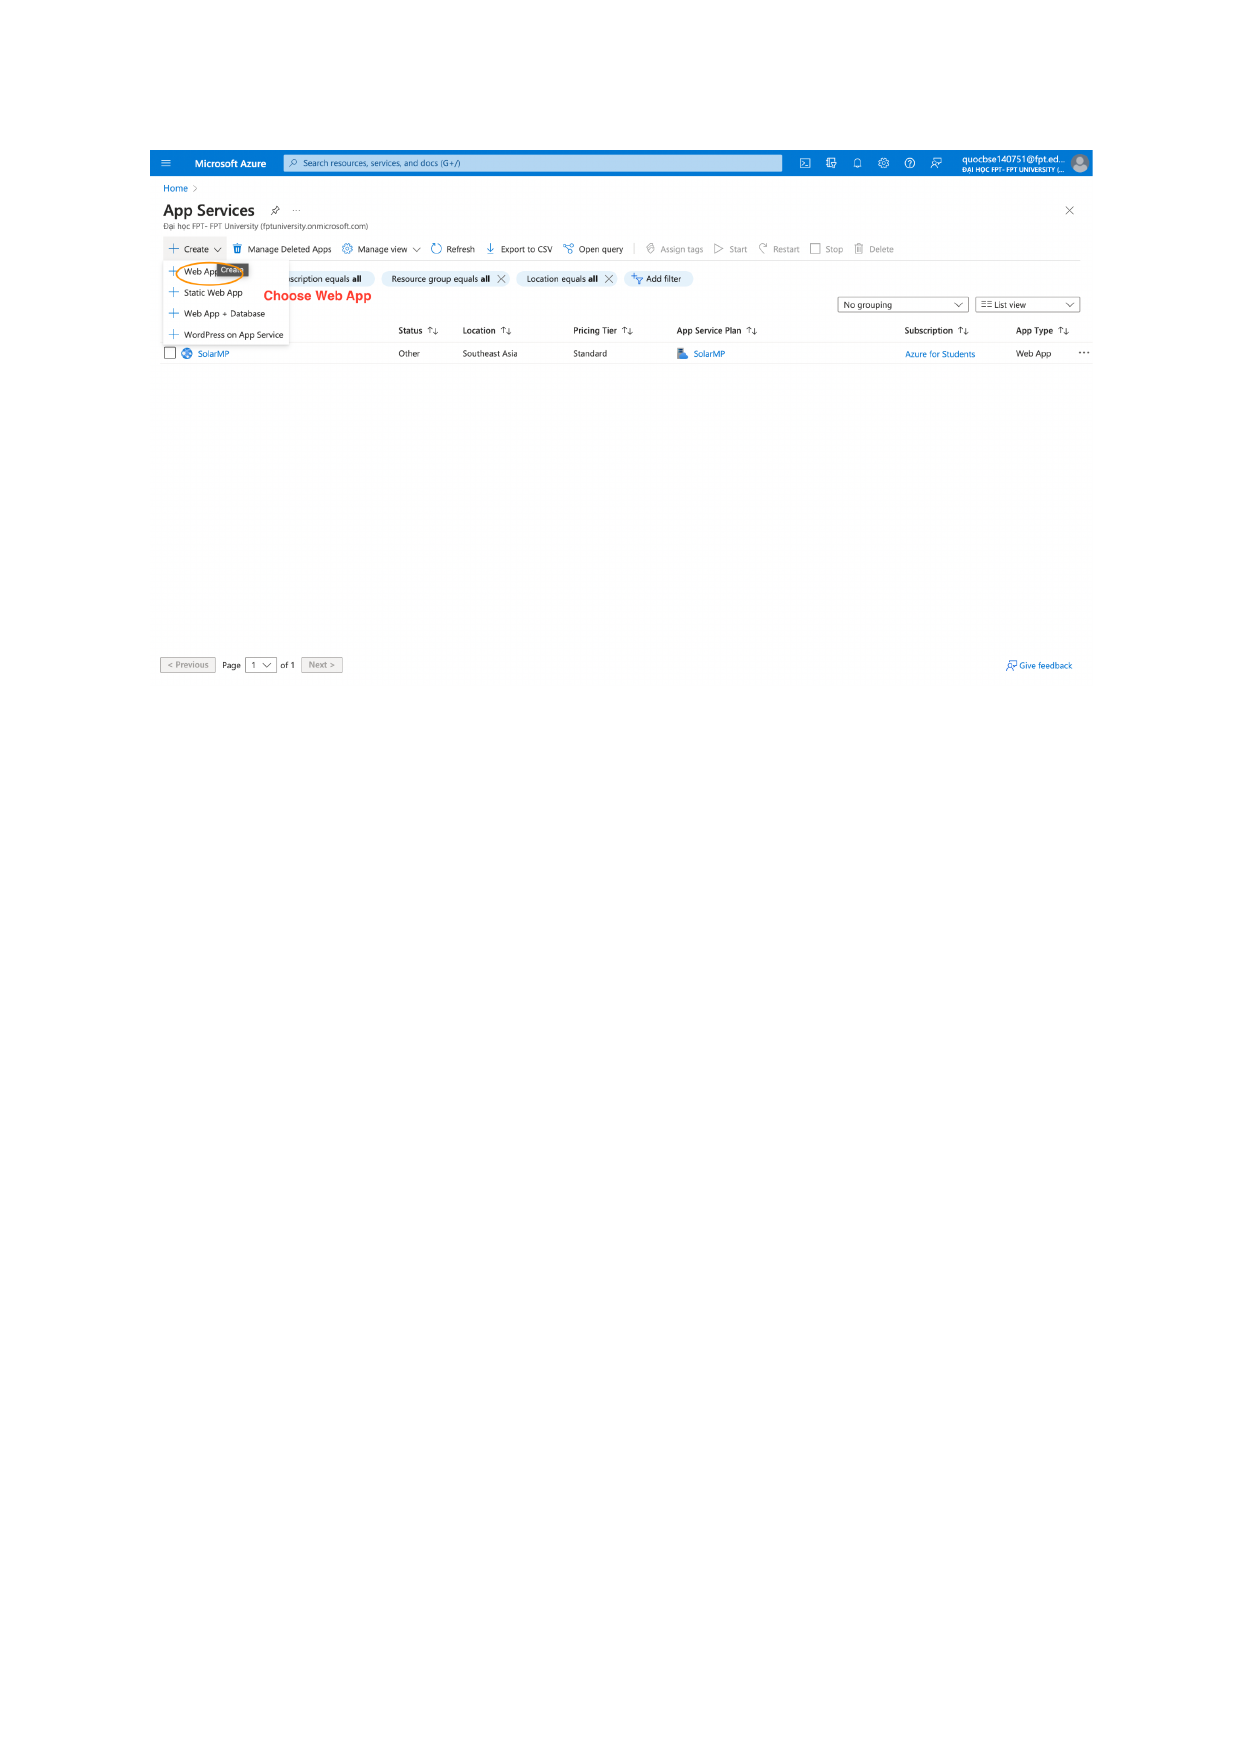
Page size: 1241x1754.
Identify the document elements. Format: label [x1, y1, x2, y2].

picture [150, 150, 1093, 686]
